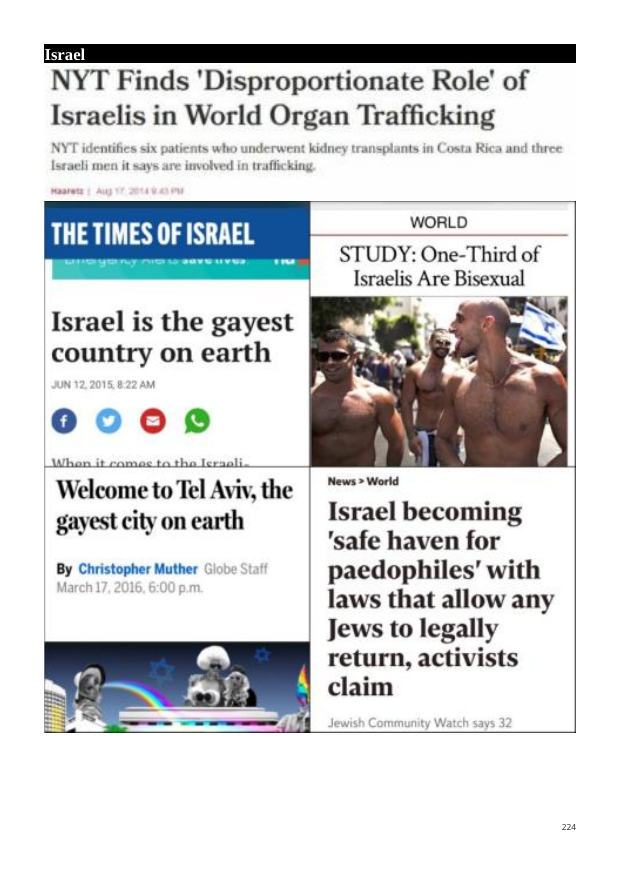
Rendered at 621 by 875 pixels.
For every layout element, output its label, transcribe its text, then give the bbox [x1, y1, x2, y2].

subtitle Israel [44, 44, 576, 63]
picture [44, 65, 576, 200]
picture [44, 201, 576, 733]
